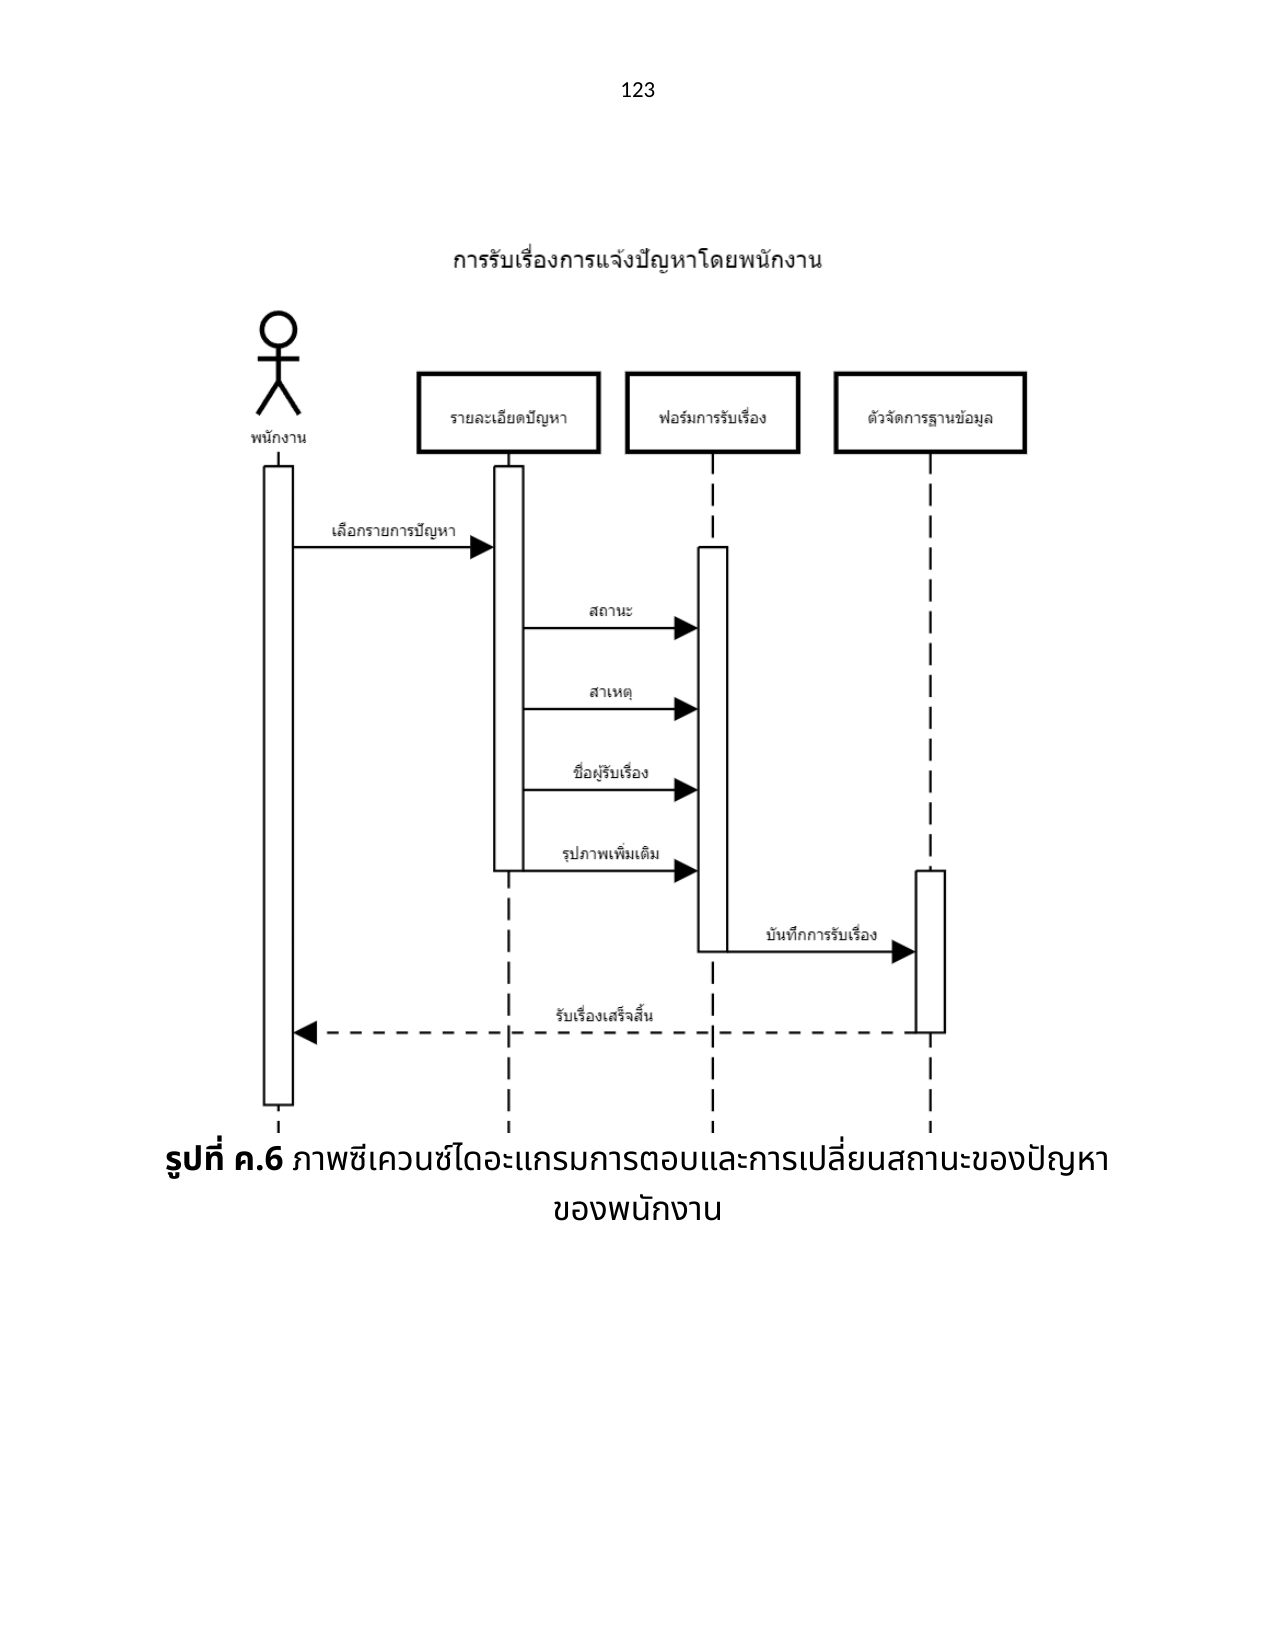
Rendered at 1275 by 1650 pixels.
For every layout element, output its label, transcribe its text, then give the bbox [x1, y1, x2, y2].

text รูปที่ ค.6 ภาพซีเควนซ์ไดอะแกรมการตอบและการเปลี่ยนสถานะของปัญหาของพนักงาน [150, 1135, 1125, 1236]
picture [236, 225, 1039, 1133]
